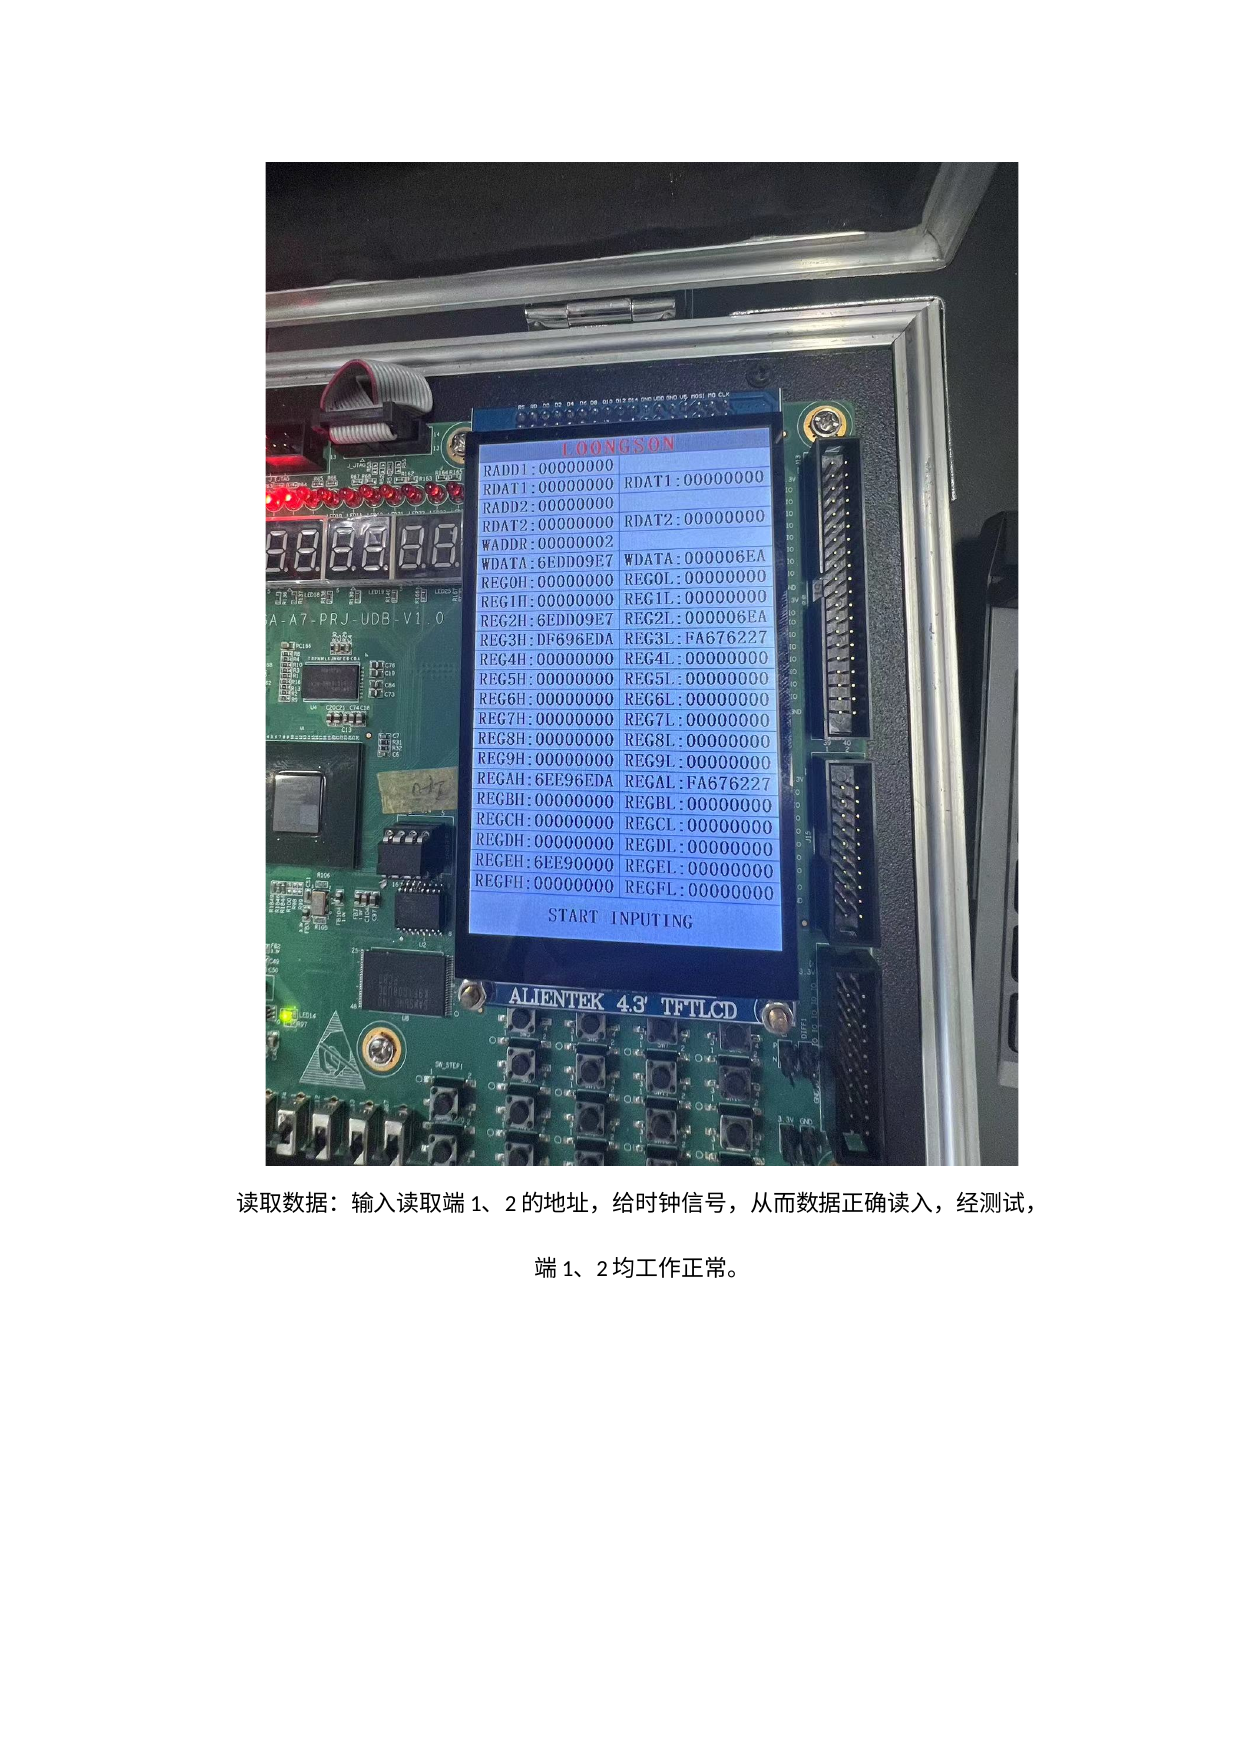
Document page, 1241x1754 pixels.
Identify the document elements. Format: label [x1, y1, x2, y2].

picture [265, 162, 1019, 1166]
list [231, 1169, 1053, 1299]
